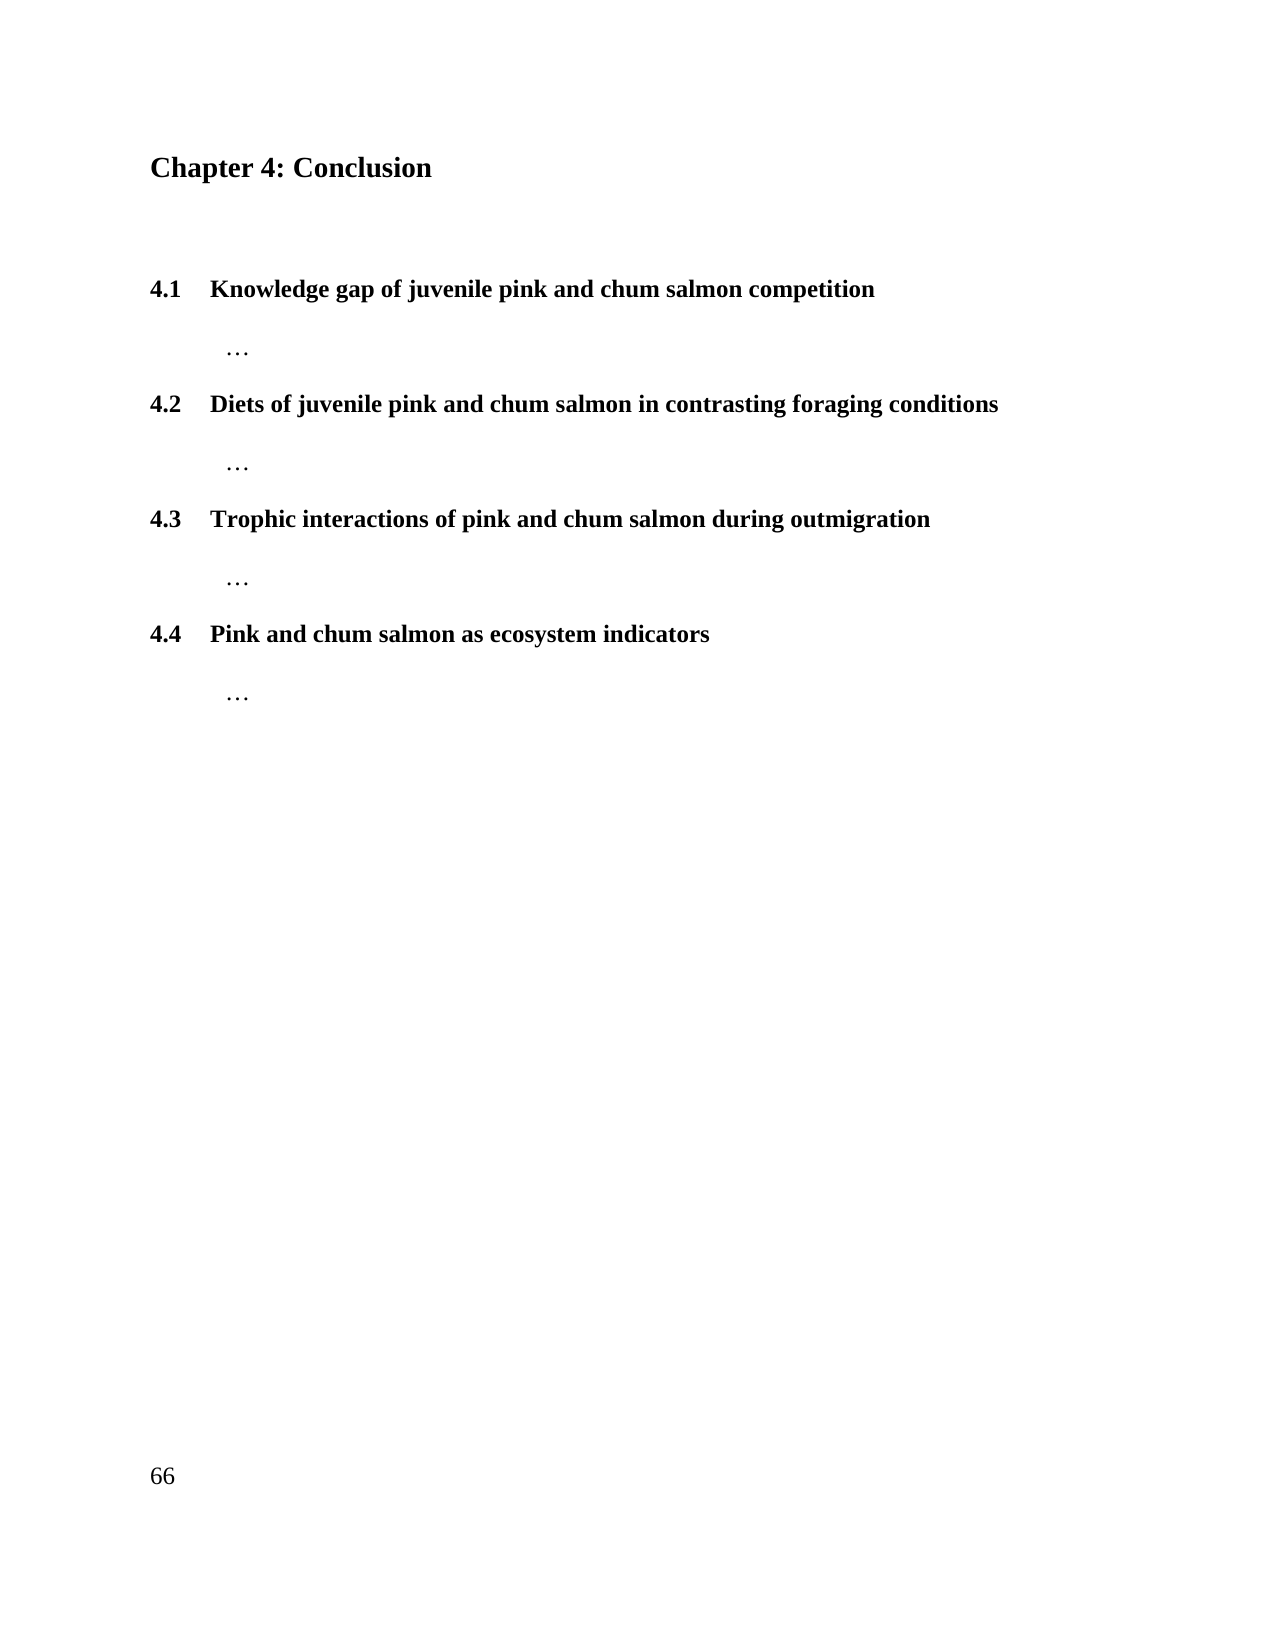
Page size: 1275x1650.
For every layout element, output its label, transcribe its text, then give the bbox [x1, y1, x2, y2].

subtitle Diets of juvenile pink and chum salmon in contrasting foraging conditions [150, 389, 1125, 418]
subtitle Knowledge gap of juvenile pink and chum salmon competition [150, 274, 1125, 303]
subtitle Pink and chum salmon as ecosystem indicators [150, 619, 1125, 648]
text … [150, 562, 1125, 591]
subtitle Trophic interactions of pink and chum salmon during outmigration [150, 504, 1125, 533]
text … [150, 332, 1125, 361]
subtitle Conclusion [150, 150, 1125, 183]
text … [150, 447, 1125, 476]
text … [150, 677, 1125, 706]
